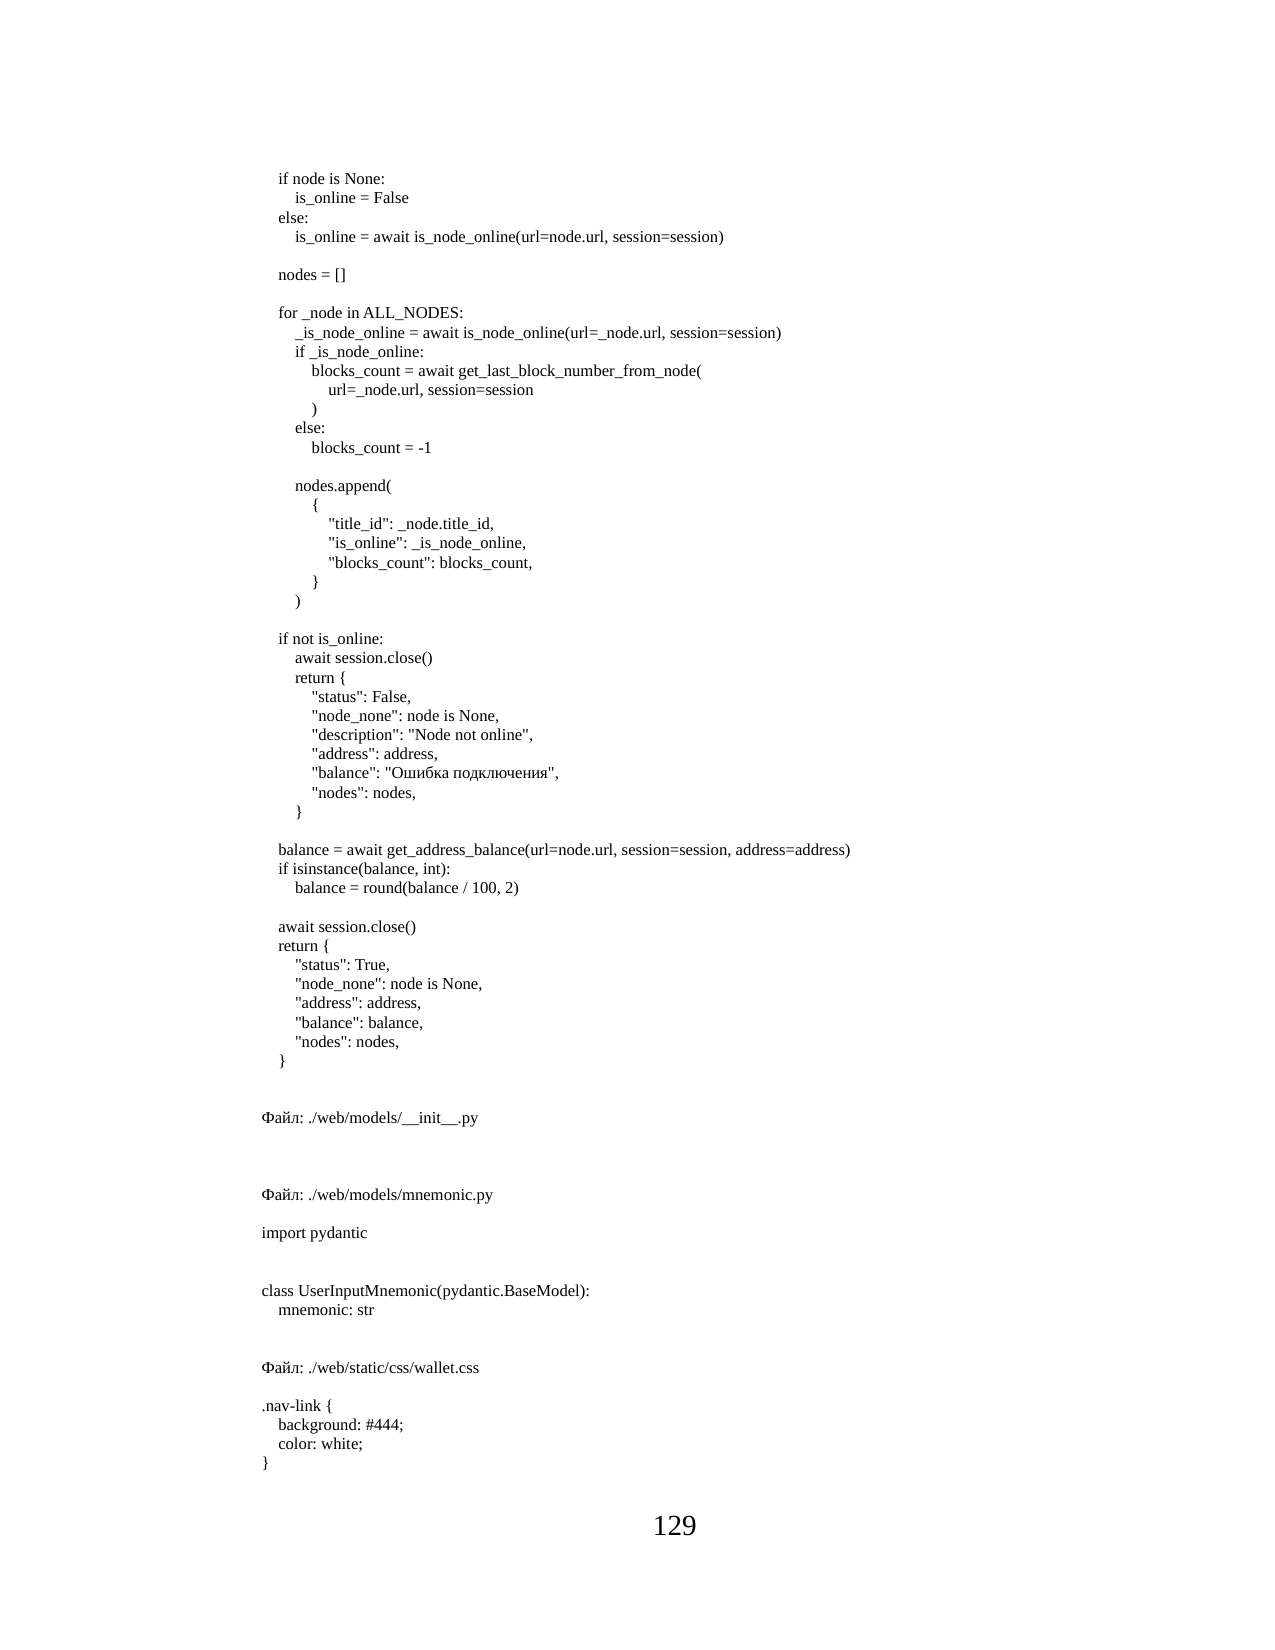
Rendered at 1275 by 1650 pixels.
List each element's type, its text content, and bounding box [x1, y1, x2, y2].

list "nodes": nodes, [261, 782, 1125, 802]
list "balance": balance, [261, 1012, 1125, 1032]
list url=_node.url, session=session [261, 380, 1125, 399]
list ) [261, 591, 1125, 610]
list "address": address, [261, 744, 1125, 763]
list "nodes": nodes, [261, 1032, 1125, 1051]
list } [261, 572, 1125, 591]
list "description": "Node not online", [261, 725, 1125, 744]
list Файл: ./web/models/mnemonic.py [261, 1185, 1125, 1204]
list blocks_count = -1 [261, 437, 1125, 457]
list background: #444; [261, 1415, 1125, 1434]
list else: [261, 207, 1125, 227]
list if not is_online: [261, 629, 1125, 648]
list is_online = await is_node_online(url=node.url, session=session) [261, 227, 1125, 246]
list mnemonic: str [261, 1300, 1125, 1319]
list } [261, 1453, 1125, 1472]
list nodes = [] [261, 265, 1125, 284]
list balance = round(balance / 100, 2) [261, 878, 1125, 897]
list Файл: ./web/models/__init__.py [261, 1108, 1125, 1127]
list ) [261, 399, 1125, 418]
list return { [261, 667, 1125, 687]
list } [261, 1051, 1125, 1070]
list } [261, 802, 1125, 821]
list _is_node_online = await is_node_online(url=_node.url, session=session) [261, 322, 1125, 342]
list "blocks_count": blocks_count, [261, 552, 1125, 572]
list is_online = False [261, 188, 1125, 207]
list "address": address, [261, 993, 1125, 1012]
list import pydantic [261, 1223, 1125, 1242]
list class UserInputMnemonic(pydantic.BaseModel): [261, 1281, 1125, 1300]
list blocks_count = await get_last_block_number_from_node( [261, 361, 1125, 380]
list { [261, 495, 1125, 514]
list .nav-link { [261, 1396, 1125, 1415]
list "is_online": _is_node_online, [261, 533, 1125, 552]
list for _node in ALL_NODES: [261, 303, 1125, 322]
list "node_none": node is None, [261, 974, 1125, 993]
list "balance": "Ошибка подключения", [261, 763, 1125, 782]
list "title_id": _node.title_id, [261, 514, 1125, 533]
list "status": True, [261, 955, 1125, 974]
list "node_none": node is None, [261, 706, 1125, 725]
list return { [261, 936, 1125, 955]
list await session.close() [261, 648, 1125, 667]
list color: white; [261, 1434, 1125, 1453]
list Файл: ./web/static/css/wallet.css [261, 1357, 1125, 1377]
list if _is_node_online: [261, 342, 1125, 361]
list else: [261, 418, 1125, 437]
list nodes.append( [261, 476, 1125, 495]
list if node is None: [261, 169, 1125, 188]
list "status": False, [261, 687, 1125, 706]
list await session.close() [261, 917, 1125, 936]
list balance = await get_address_balance(url=node.url, session=session, address=address) [261, 840, 1125, 859]
list if isinstance(balance, int): [261, 859, 1125, 878]
